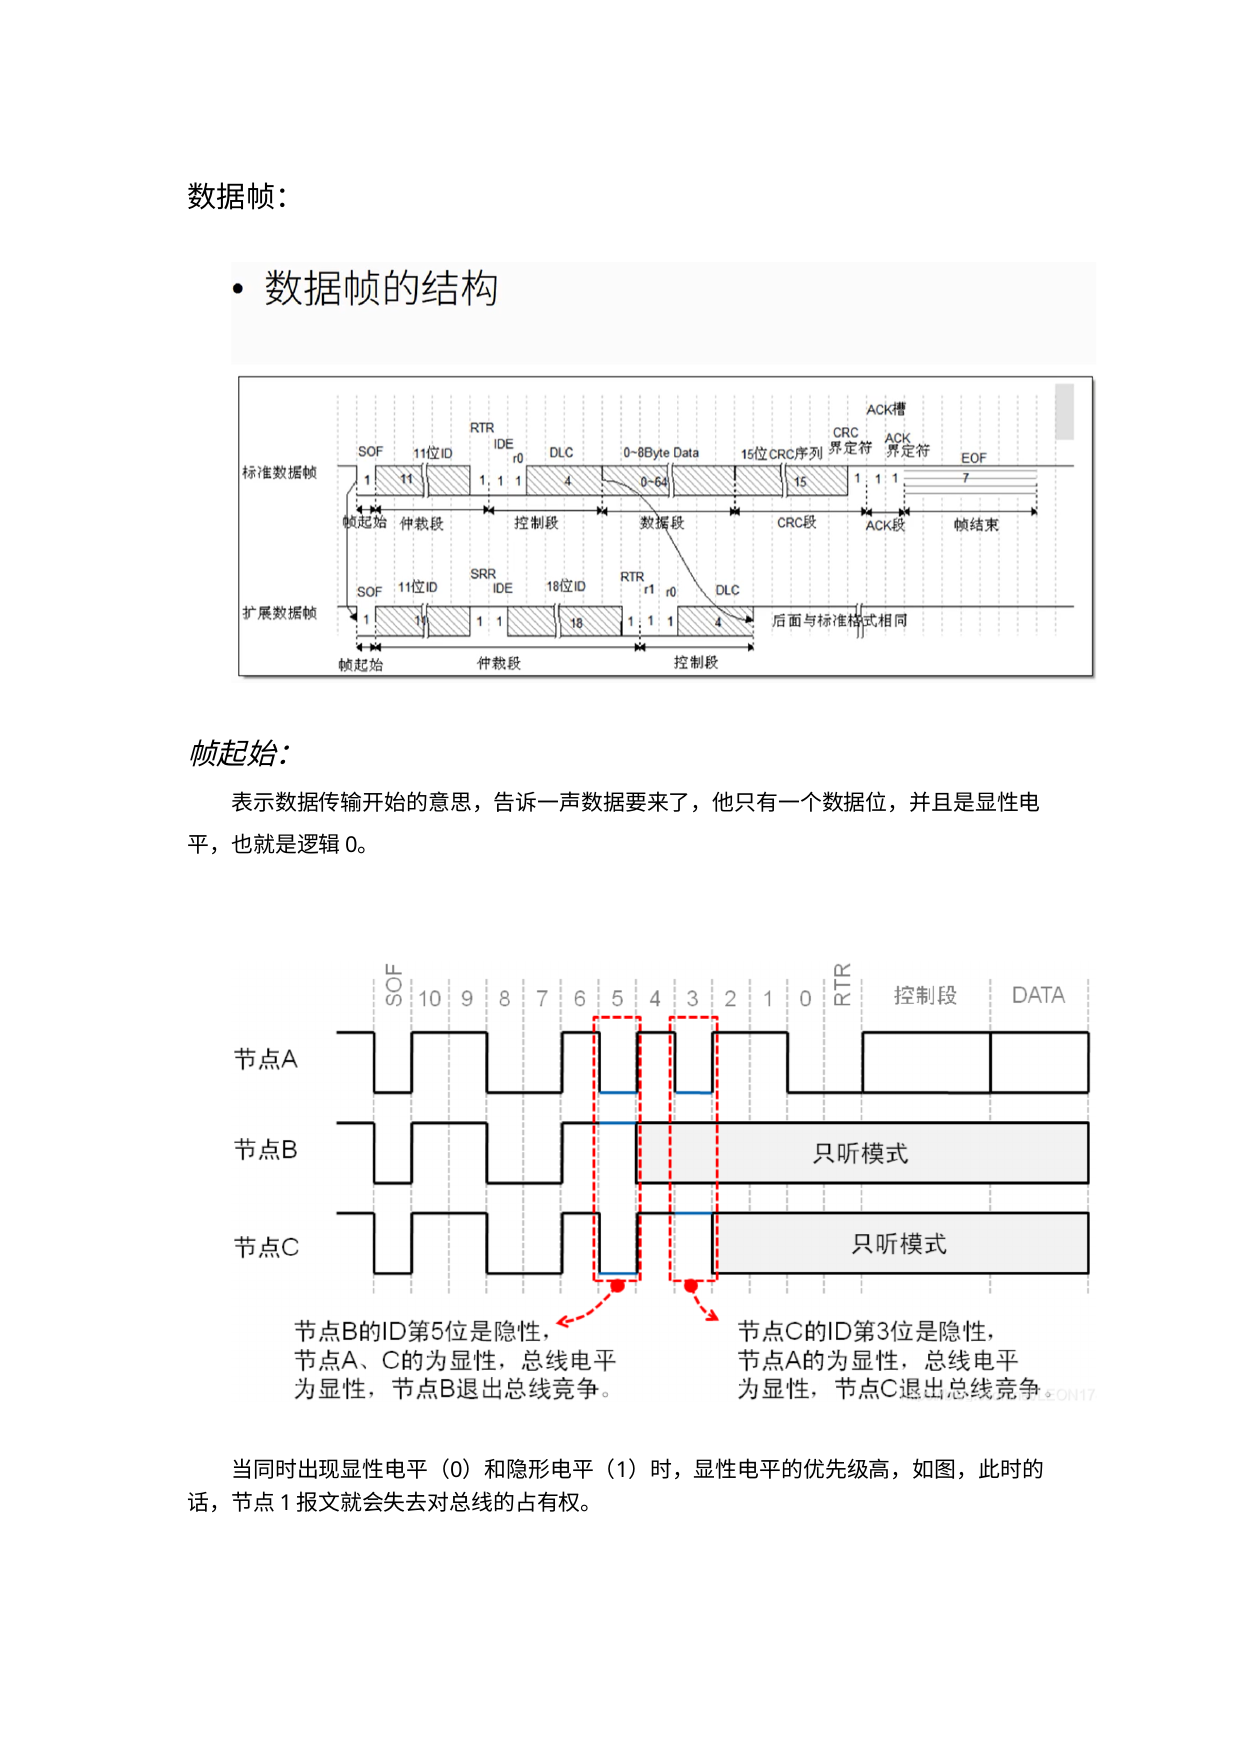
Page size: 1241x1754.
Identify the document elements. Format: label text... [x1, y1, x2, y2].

subtitle 帧起始： [187, 719, 1053, 784]
subtitle 数据帧： [187, 162, 1053, 227]
picture [231, 961, 1097, 1402]
text 当同时出现显性电平（0）和隐形电平（1）时，显性电平的优先级高，如图，此时的话，节点1报文就会失去对总线的占有权。 [187, 1452, 1053, 1517]
text 表示数据传输开始的意思，告诉一声数据要来了，他只有一个数据位，并且是显性电平，也就是逻辑0。 [187, 784, 1053, 859]
picture [231, 262, 1097, 683]
